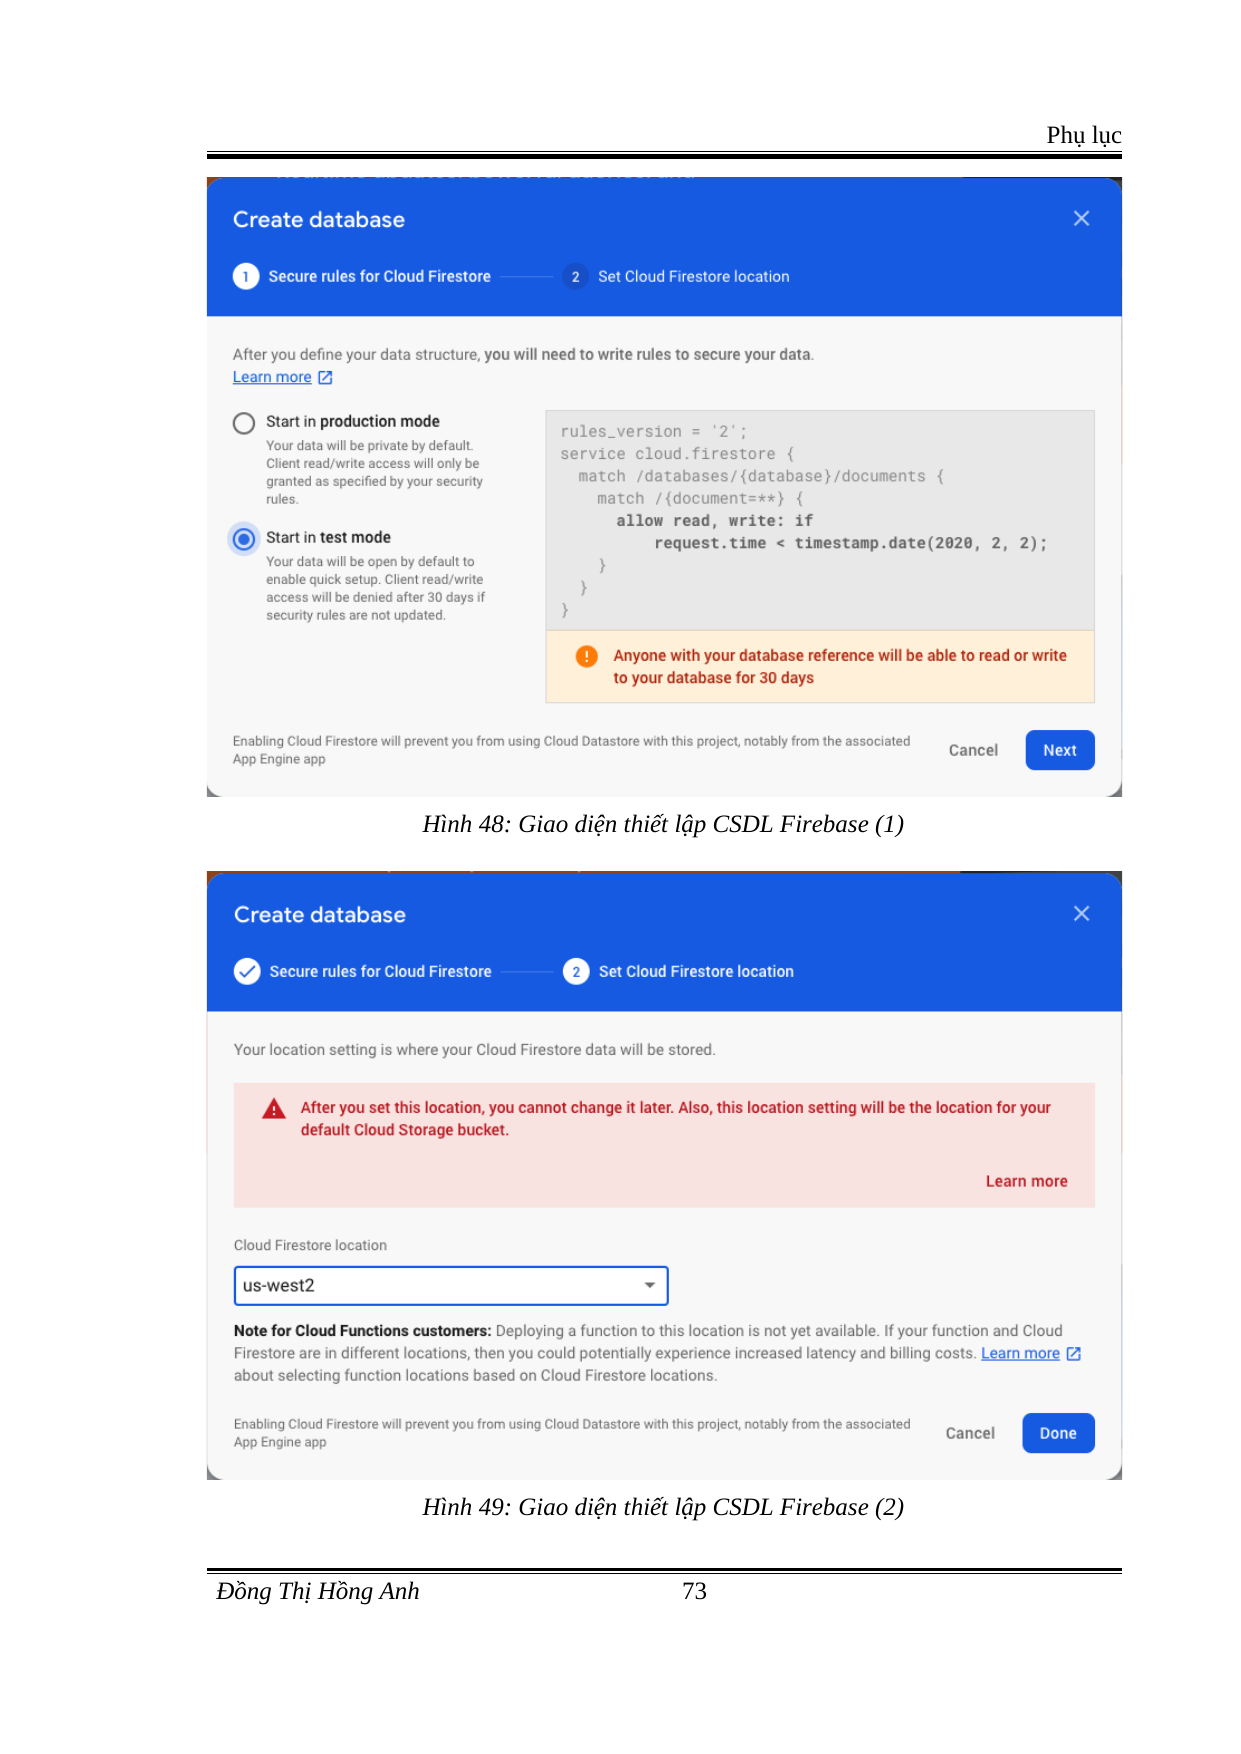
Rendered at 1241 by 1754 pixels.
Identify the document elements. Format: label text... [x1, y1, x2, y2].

picture [206, 177, 1123, 797]
picture [206, 871, 1123, 1480]
